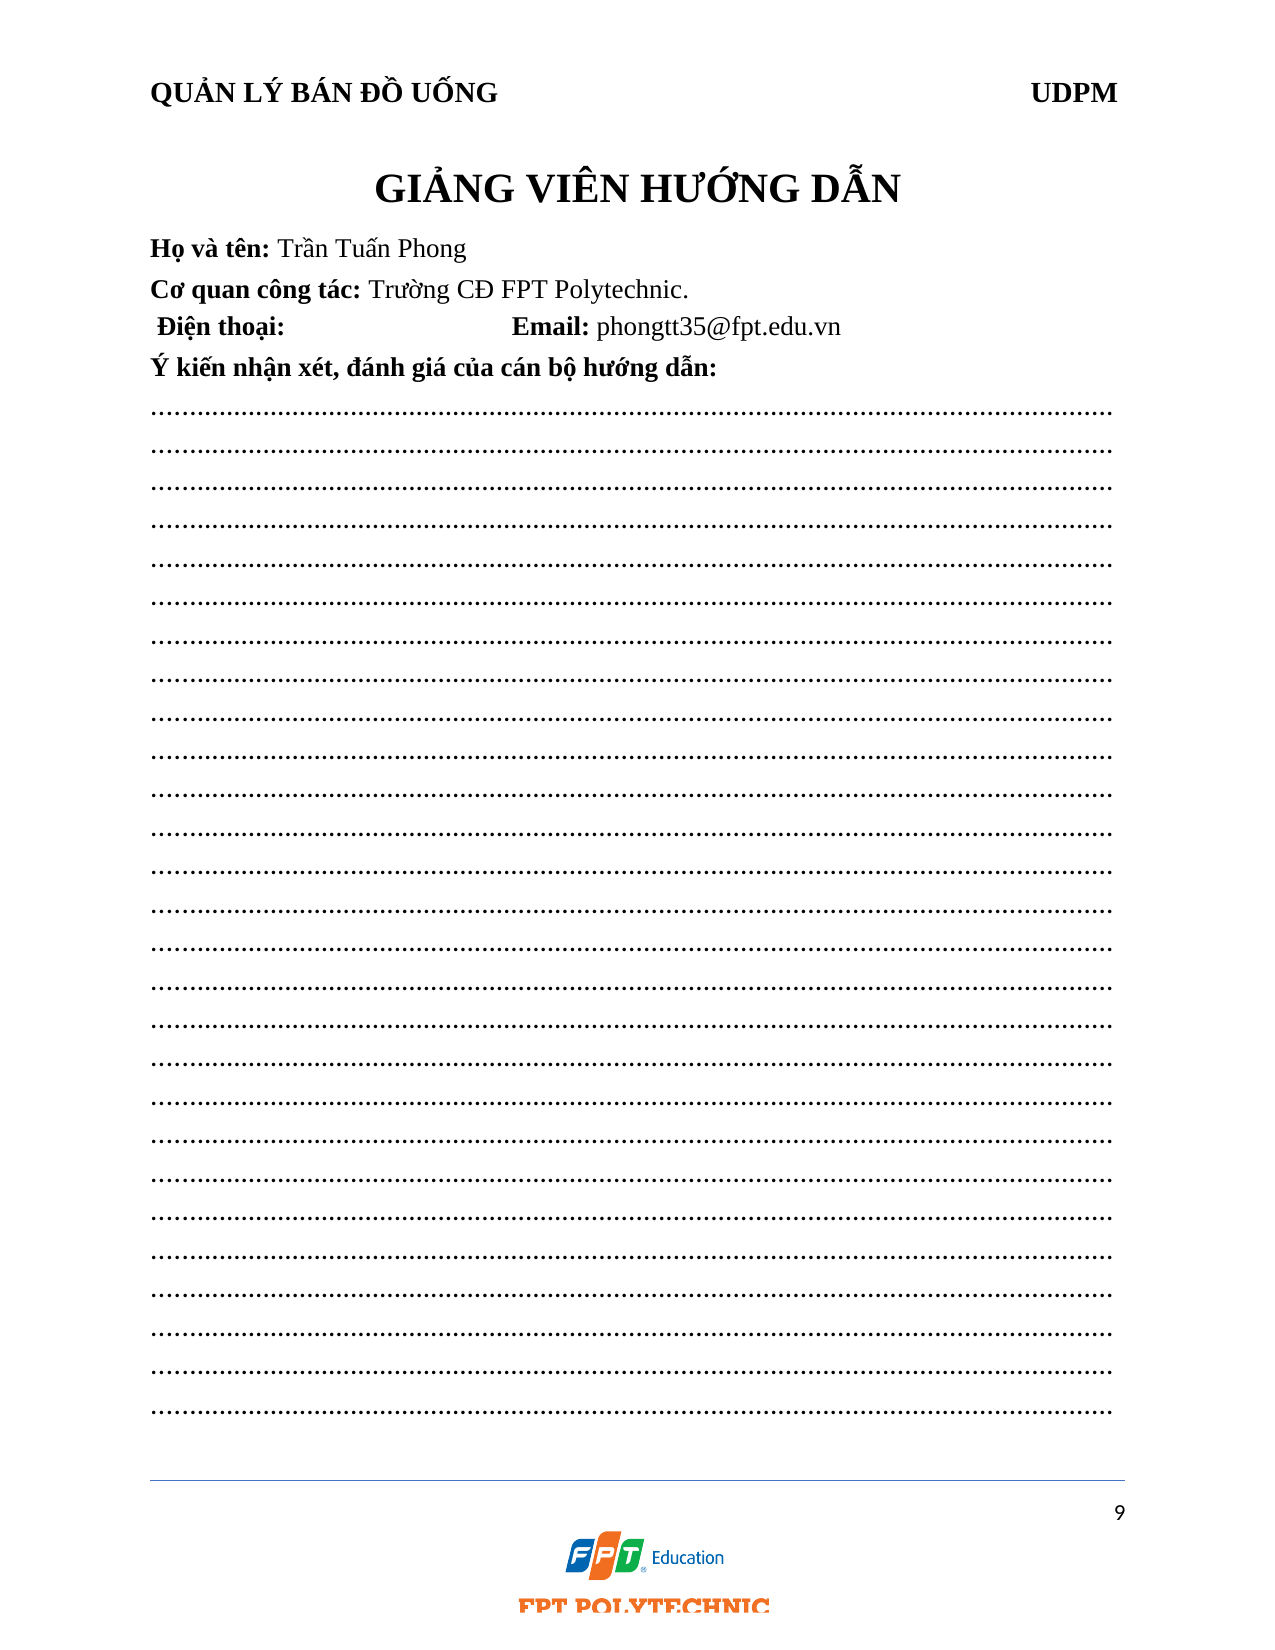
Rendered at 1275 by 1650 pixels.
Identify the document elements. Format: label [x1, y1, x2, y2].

picture [518, 1531, 769, 1613]
